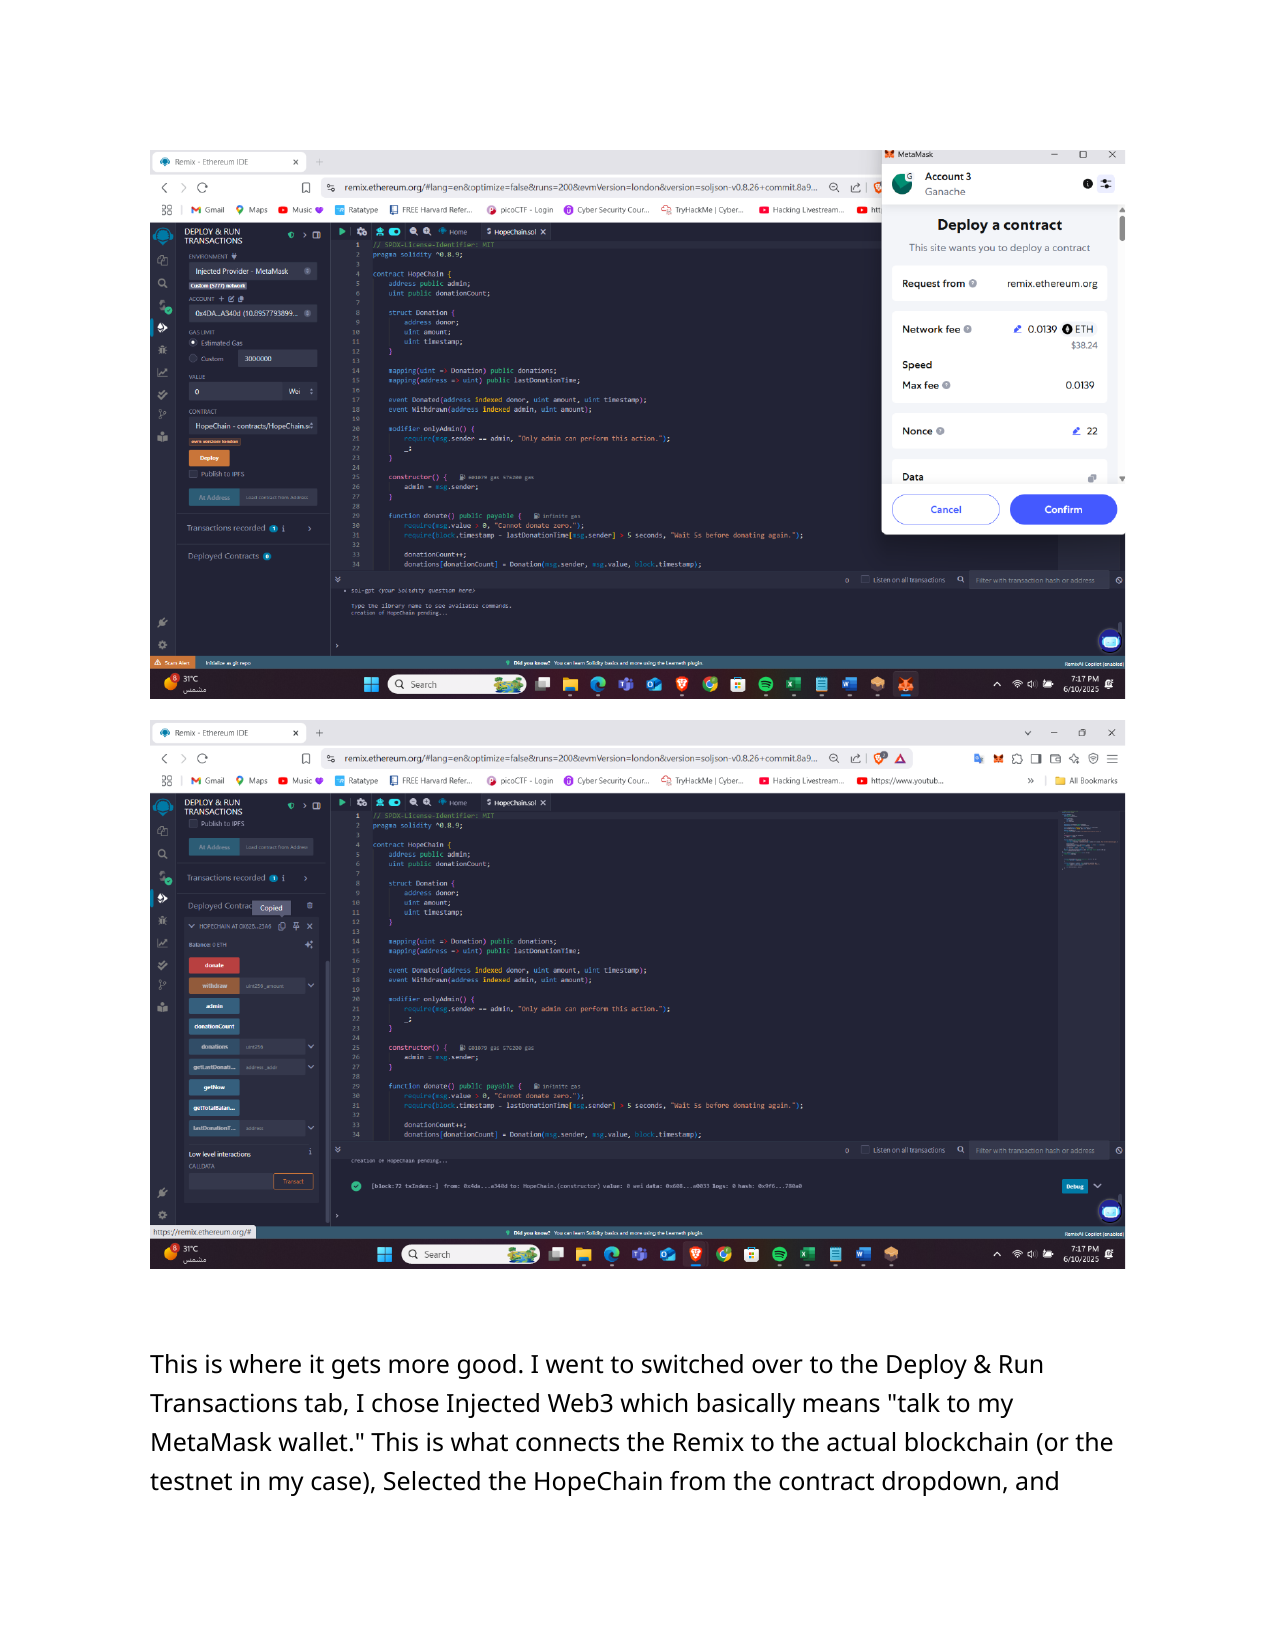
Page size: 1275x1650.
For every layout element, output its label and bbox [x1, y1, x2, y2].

picture [150, 720, 1125, 1269]
text [150, 1346, 1125, 1498]
picture [150, 150, 1125, 699]
